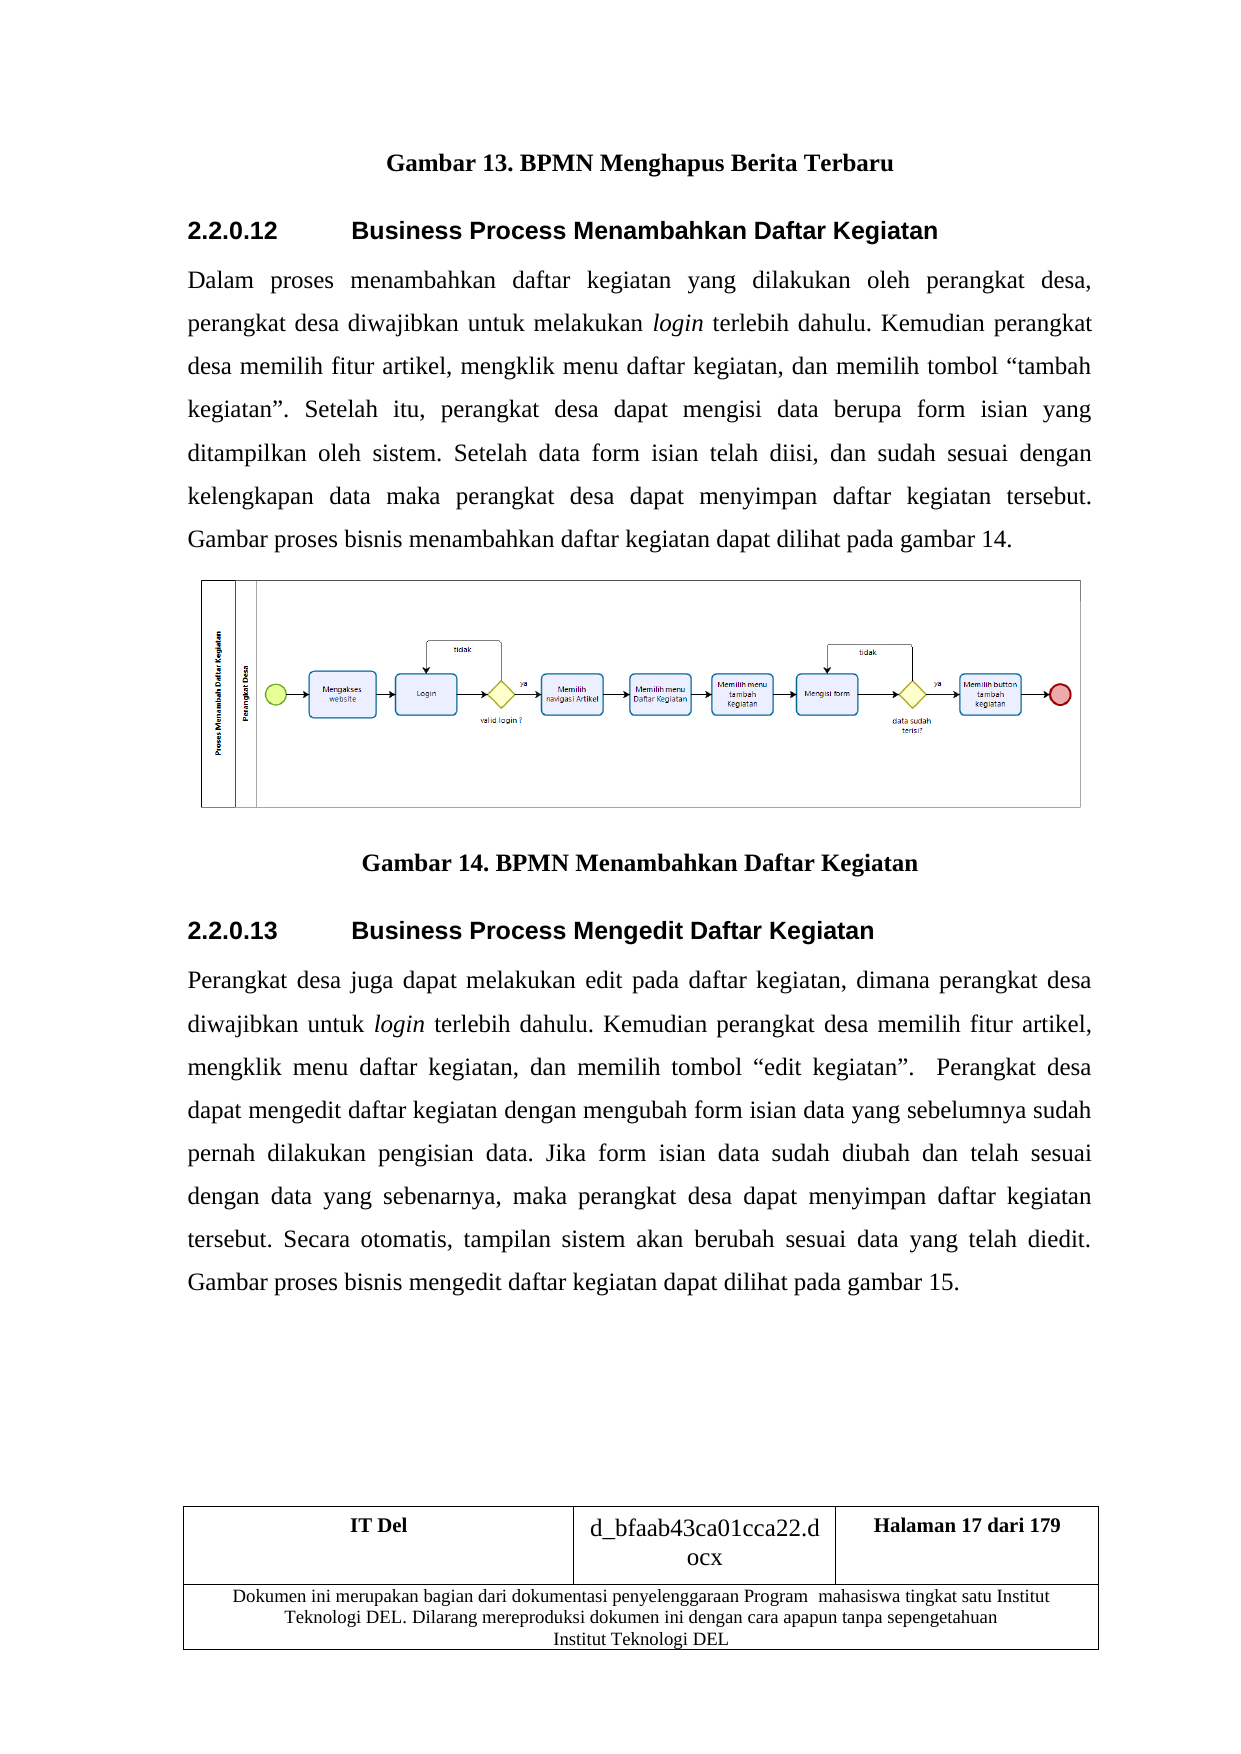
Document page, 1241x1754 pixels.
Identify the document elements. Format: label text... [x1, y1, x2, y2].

text Dalam proses menambahkan daftar kegiatan yang dilakukan oleh perangkat desa, perangkat desa diwajibkan untuk melakukan login terlebih dahulu. Kemudian perangkat desa memilih fitur artikel, mengklik menu daftar kegiatan, dan memilih tombol “tambah kegiatan”. Setelah itu, perangkat desa dapat mengisi data berupa form isian yang ditampilkan oleh sistem. Setelah data form isian telah diisi, dan sudah sesuai dengan kelengkapan data maka perangkat desa dapat menyimpan daftar kegiatan tersebut. Gambar proses bisnis menambahkan daftar kegiatan dapat dilihat pada gambar 14. [187, 265, 1092, 553]
text Perangkat desa juga dapat melakukan edit pada daftar kegiatan, dimana perangkat desa diwajibkan untuk login terlebih dahulu. Kemudian perangkat desa memilih fitur artikel, mengklik menu daftar kegiatan, dan memilih tombol “edit kegiatan”. Perangkat desa dapat mengedit daftar kegiatan dengan mengubah form isian data yang sebelumnya sudah pernah dilakukan pengisian data. Jika form isian data sudah diubah dan telah sesuai dengan data yang sebenarnya, maka perangkat desa dapat menyimpan daftar kegiatan tersebut. Secara otomatis, tampilan sistem akan berubah sesuai data yang telah diedit. Gambar proses bisnis mengedit daftar kegiatan dapat dilihat pada gambar 15. [187, 966, 1092, 1296]
text Gambar 13. BPMN Menghapus Berita Terbaru [187, 148, 1092, 176]
picture [187, 567, 1093, 834]
subtitle Business Process Mengedit Daftar Kegiatan [187, 916, 1092, 945]
subtitle Business Process Menambahkan Daftar Kegiatan [187, 216, 1092, 244]
text Gambar 14. BPMN Menambahkan Daftar Kegiatan [187, 848, 1092, 877]
